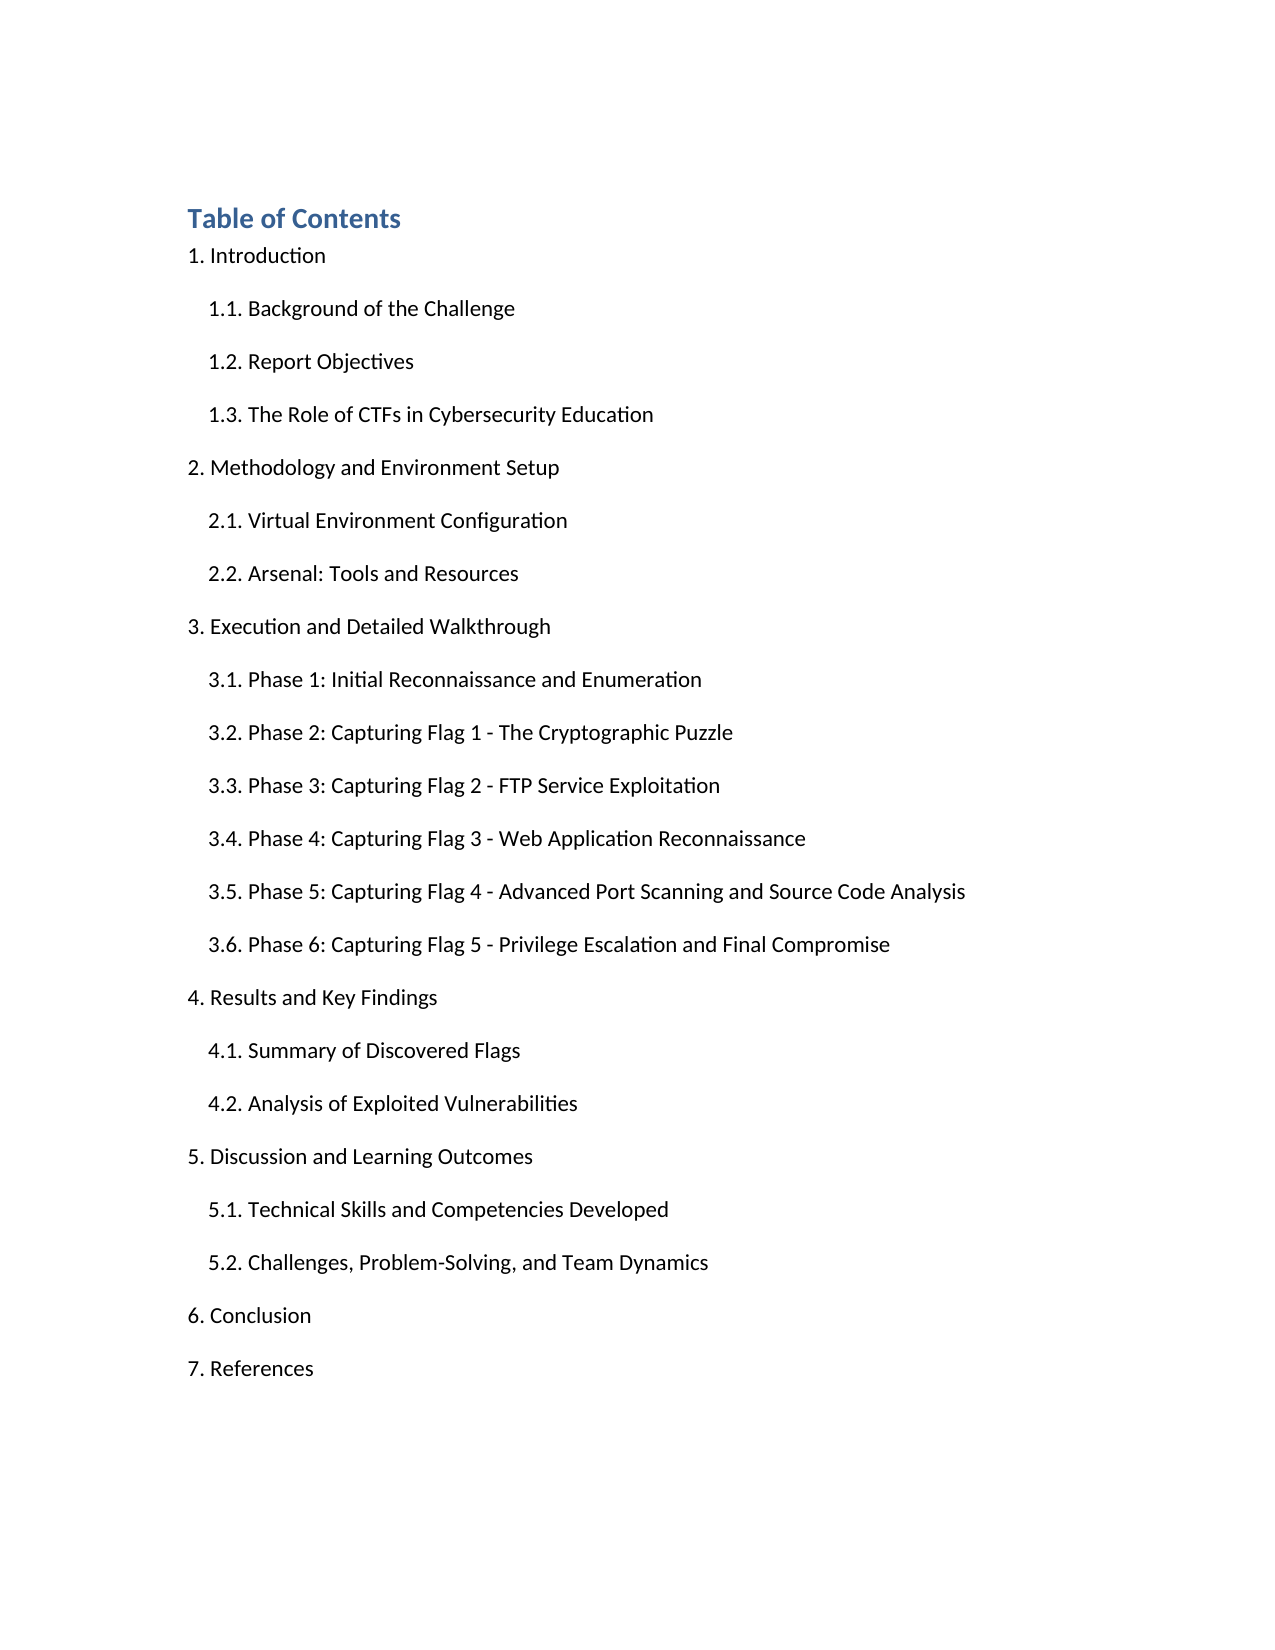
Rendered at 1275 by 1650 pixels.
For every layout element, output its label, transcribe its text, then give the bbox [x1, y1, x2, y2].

text 3.5. Phase 5: Capturing Flag 4 - Advanced Port Scanning and Source Code Analysis [187, 877, 1087, 905]
text 5.1. Technical Skills and Competencies Developed [187, 1195, 1087, 1223]
text 6. Conclusion [187, 1301, 1087, 1329]
text 2. Methodology and Environment Setup [187, 453, 1087, 481]
text 1.1. Background of the Challenge [187, 294, 1087, 322]
text 2.2. Arsenal: Tools and Resources [187, 559, 1087, 587]
text 5. Discussion and Learning Outcomes [187, 1142, 1087, 1170]
text 4. Results and Key Findings [187, 983, 1087, 1011]
text 3.3. Phase 3: Capturing Flag 2 - FTP Service Exploitation [187, 771, 1087, 799]
text 3. Execution and Detailed Walkthrough [187, 612, 1087, 640]
text 3.2. Phase 2: Capturing Flag 1 - The Cryptographic Puzzle [187, 718, 1087, 746]
text 1.3. The Role of CTFs in Cybersecurity Education [187, 400, 1087, 428]
text 7. References [187, 1354, 1087, 1382]
text 4.1. Summary of Discovered Flags [187, 1036, 1087, 1064]
text 5.2. Challenges, Problem-Solving, and Team Dynamics [187, 1248, 1087, 1276]
subtitle Table of Contents [187, 200, 1087, 236]
text 2.1. Virtual Environment Configuration [187, 506, 1087, 534]
text 1. Introduction [187, 241, 1087, 269]
text 3.1. Phase 1: Initial Reconnaissance and Enumeration [187, 665, 1087, 693]
text 1.2. Report Objectives [187, 347, 1087, 375]
text 4.2. Analysis of Exploited Vulnerabilities [187, 1089, 1087, 1117]
text 3.6. Phase 6: Capturing Flag 5 - Privilege Escalation and Final Compromise [187, 930, 1087, 958]
text 3.4. Phase 4: Capturing Flag 3 - Web Application Reconnaissance [187, 824, 1087, 852]
